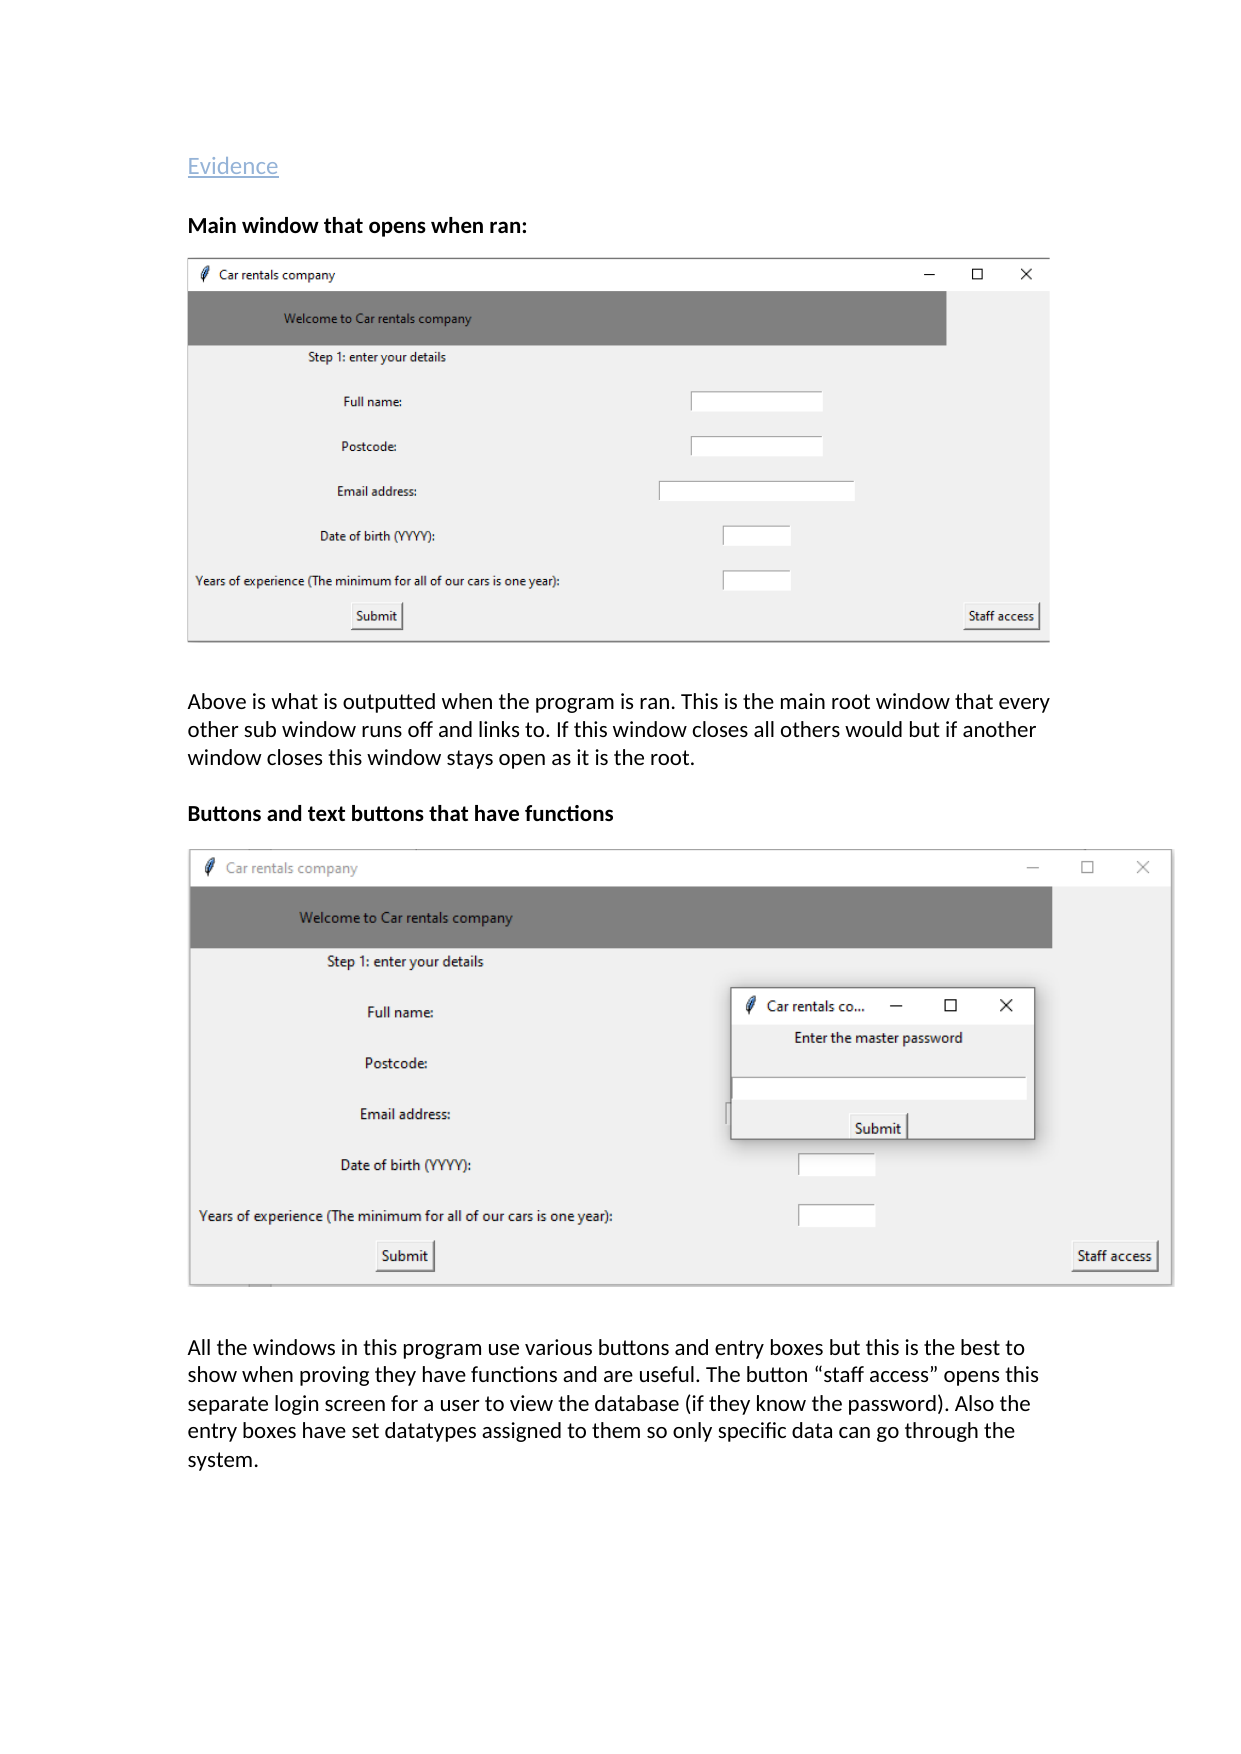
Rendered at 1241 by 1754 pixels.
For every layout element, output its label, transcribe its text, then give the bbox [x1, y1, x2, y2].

text Buttons and text buttons that have functions [187, 799, 1053, 827]
text All the windows in this program use various buttons and entry boxes but this is the best to show when proving they have functions and are useful. The button “staff access” opens this separate login screen for a user to view the database (if they know the password). Also the entry boxes have set datatypes assigned to them so only specific data can go through the system. [187, 1333, 1053, 1473]
text Above is what is outputted when the program is ran. This is the main root window that every other sub window runs off and links to. If this window closes all others would but if another window closes this window stays open as it is the root. [187, 687, 1053, 771]
text Main window that opens when ran: [187, 211, 1053, 239]
picture [187, 257, 1050, 643]
text Evidence [187, 150, 1053, 181]
picture [187, 849, 1175, 1287]
